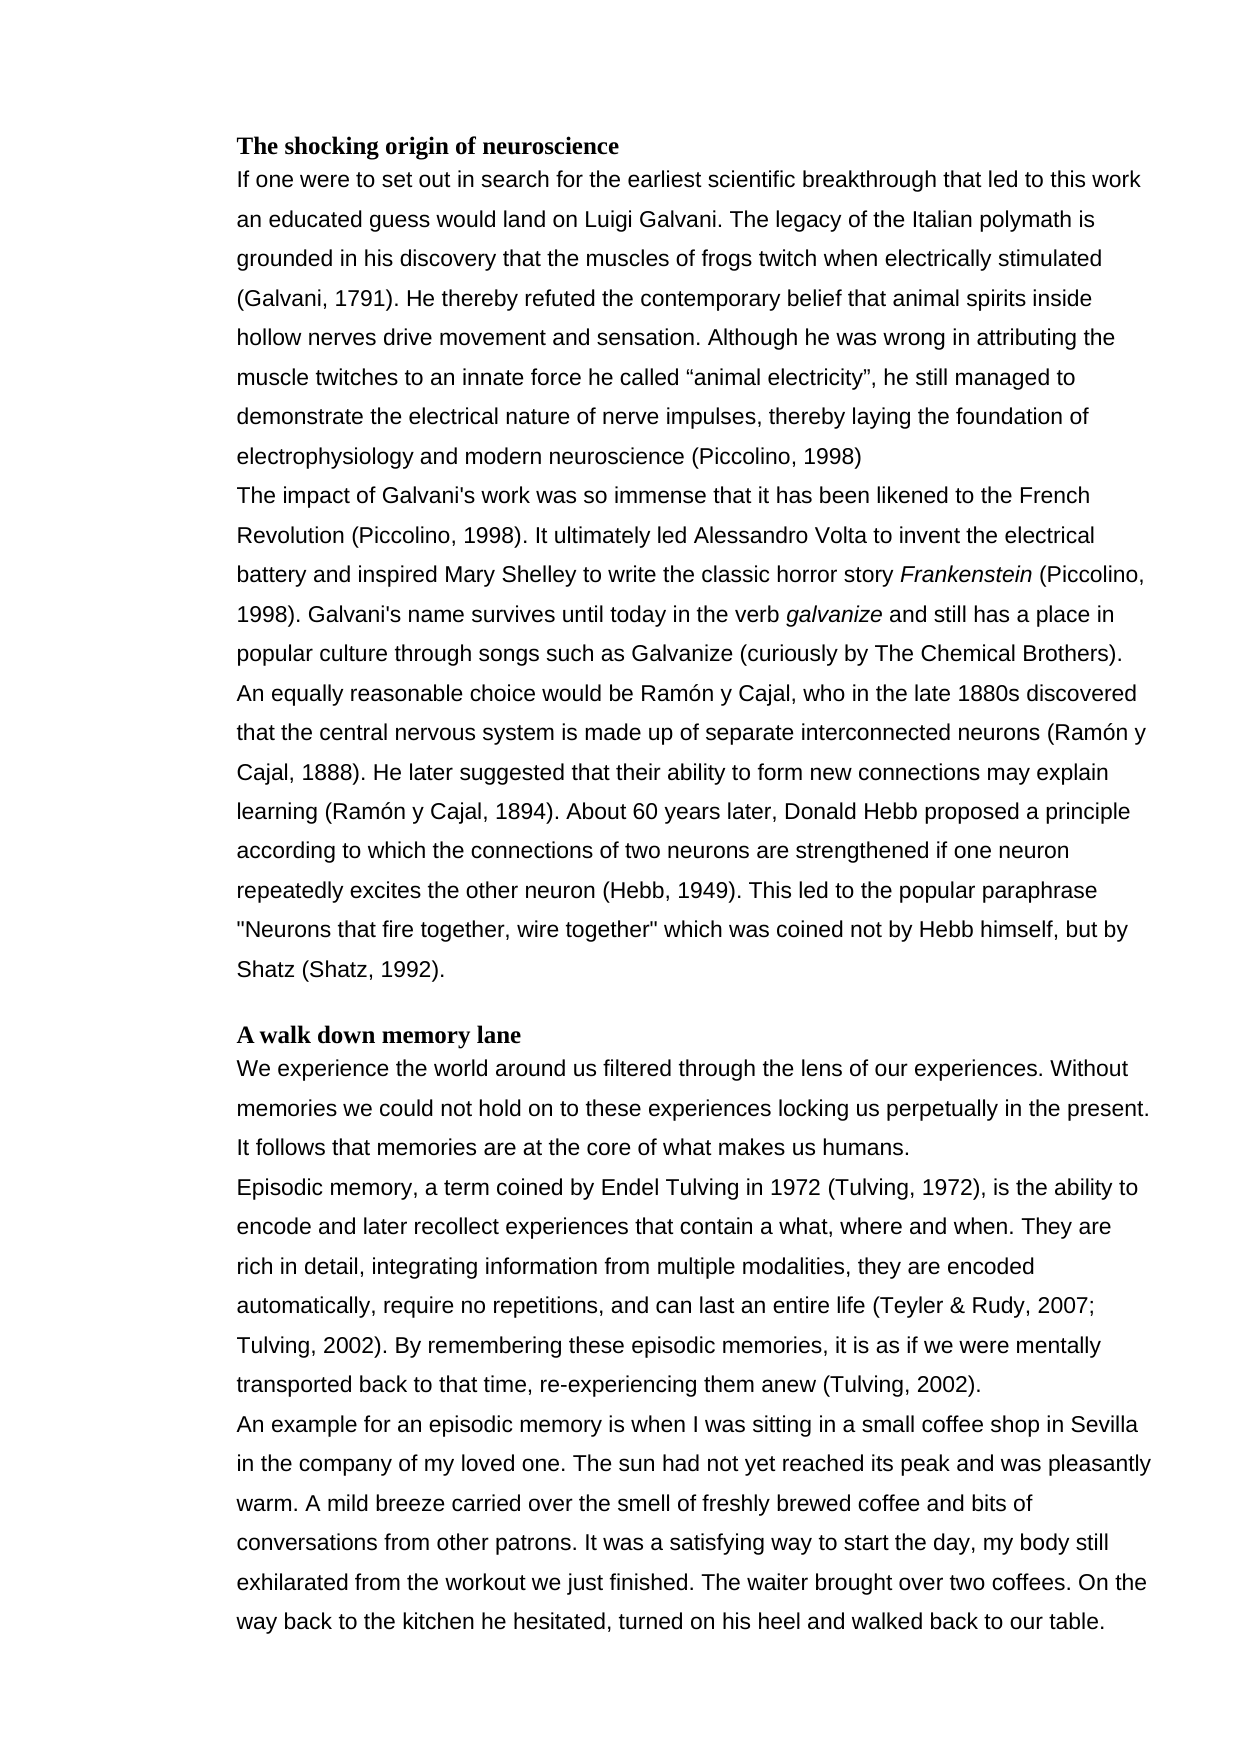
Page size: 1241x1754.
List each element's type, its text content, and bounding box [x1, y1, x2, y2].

text Episodic memory, a term coined by Endel Tulving in 1972 (Tulving, 1972), is the ability to encode and later recollect experiences that contain a what, where and when. They are rich in detail, integrating information from multiple modalities, they are encoded automatically, require no repetitions, and can last an entire life (Teyler & Rudy, 2007; Tulving, 2002). By remembering these episodic memories, it is as if we were mentally transported back to that time, re-experiencing them anew (Tulving, 2002). [236, 1174, 1152, 1398]
text An equally reasonable choice would be Ramón y Cajal, who in the late 1880s discovered that the central nervous system is made up of separate interconnected neurons (Ramón y Cajal, 1888). He later suggested that their ability to form new connections may explain learning (Ramón y Cajal, 1894). About 60 years later, Donald Hebb proposed a principle according to which the connections of two neurons are strengthened if one neuron repeatedly excites the other neuron (Hebb, 1949). This led to the popular paraphrase "Neurons that fire together, wire together" which was coined not by Hebb himself, but by Shatz (Shatz, 1992). [236, 679, 1152, 982]
text (Galvani, 1791). He thereby refuted the contemporary belief that animal spirits inside hollow nerves drive movement and sensation. Although he was wrong in attributing the muscle twitches to an innate force he called “animal electricity”, he still managed to demonstrate the electrical nature of nerve impulses, thereby laying the foundation of electrophysiology and modern neuroscience (Piccolino, 1998) [236, 285, 1152, 469]
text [236, 1411, 1152, 1634]
text The impact of Galvani's work was so immense that it has been likened to the French Revolution (Piccolino, 1998). It ultimately led Alessandro Volta to invent the electrical battery and inspired Mary Shelley to write the classic horror story Frankenstein (Piccolino, 1998). Galvani's name survives until today in the verb galvanize and still has a place in popular culture through songs such as Galvanize (curiously by The Chemical Brothers). [236, 482, 1152, 666]
subtitle A walk down memory lane [236, 1020, 1152, 1049]
text We experience the world around us filtered through the lens of our experiences. Without memories we could not hold on to these experiences locking us perpetually in the present. It follows that memories are at the core of what makes us humans. [236, 1055, 1152, 1161]
subtitle The shocking origin of neuroscience [236, 131, 1152, 160]
text If one were to set out in search for the earliest scientific breakthrough that led to this work an educated guess would land on Luigi Galvani. The legacy of the Italian polymath is grounded in his discovery that the muscles of frogs twitch when electrically stimulated [236, 166, 1152, 272]
